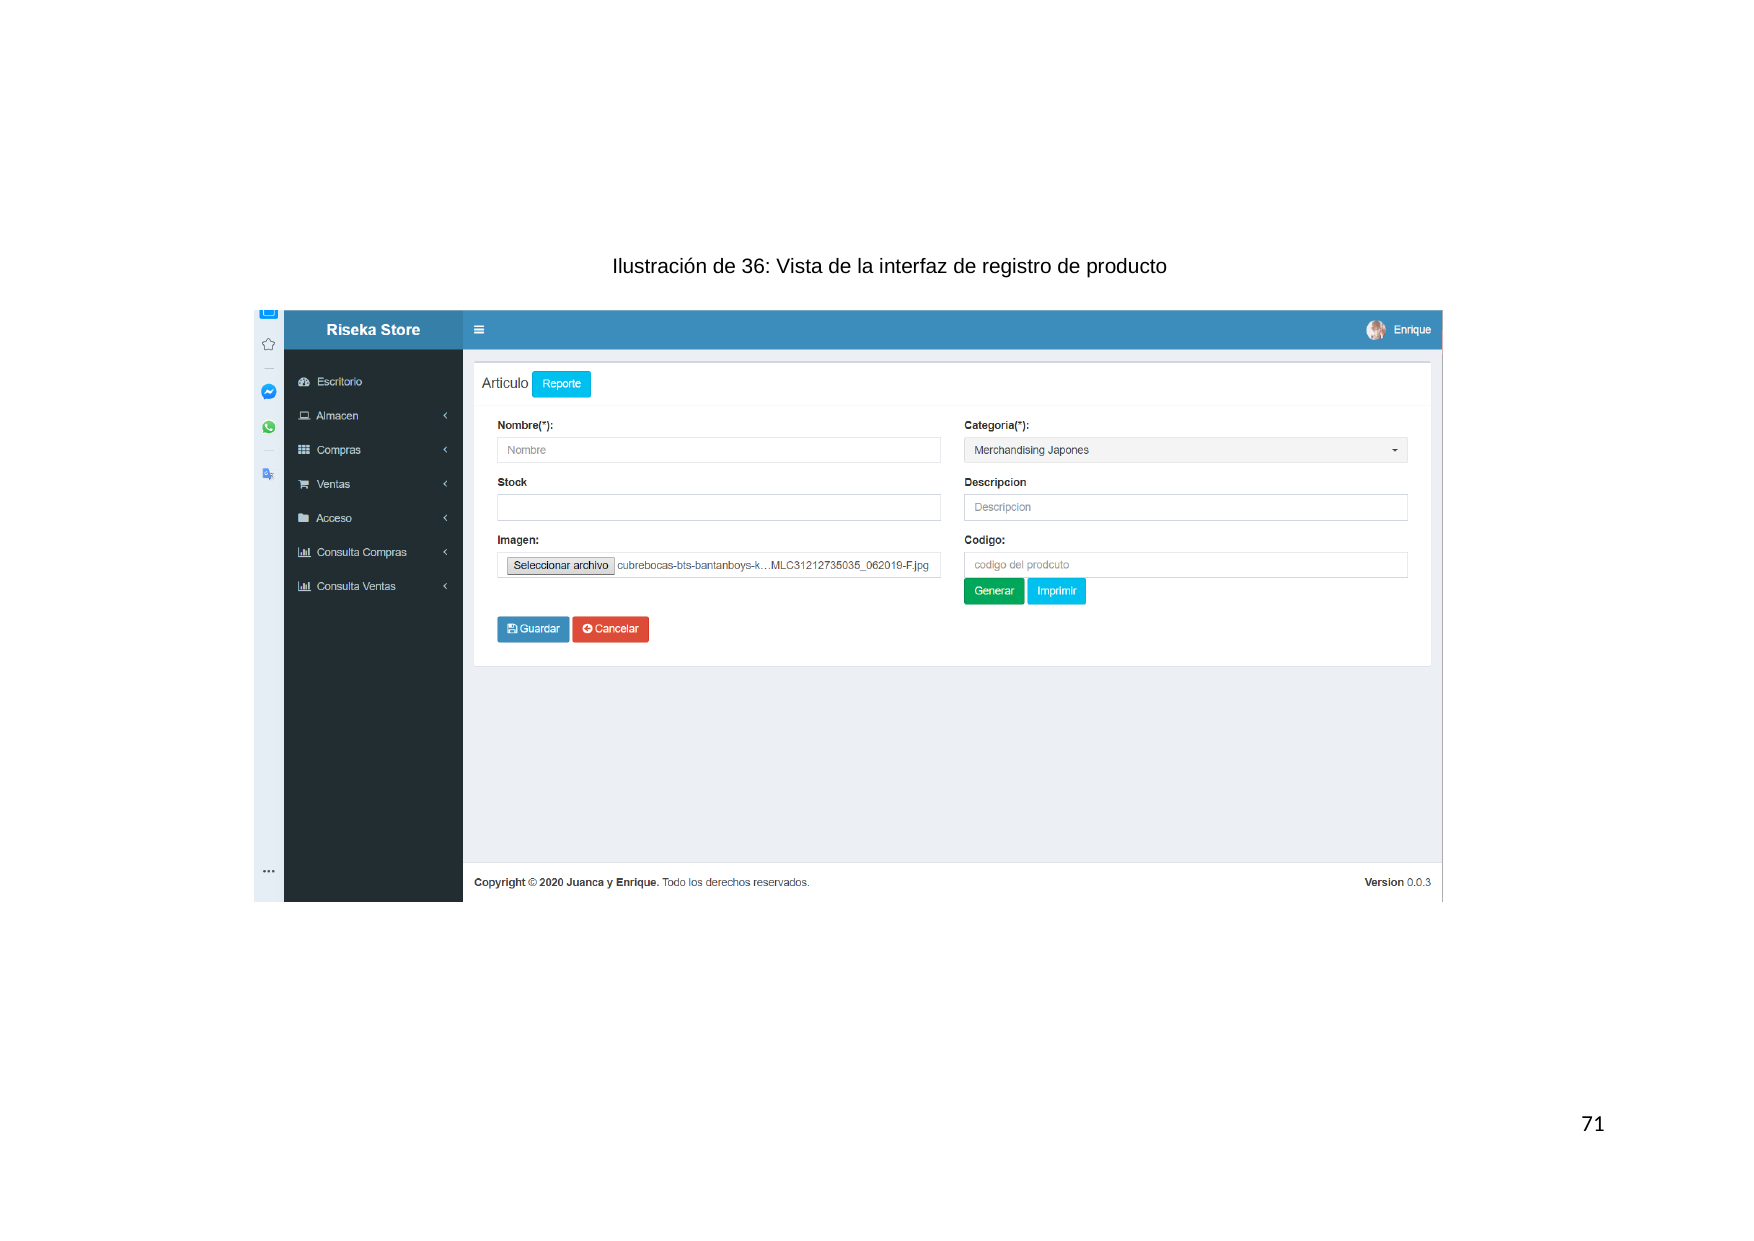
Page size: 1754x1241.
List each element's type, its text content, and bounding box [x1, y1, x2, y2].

picture [253, 310, 1443, 902]
text Ilustración de 36: Vista de la interfaz de registro de producto [152, 254, 1168, 278]
